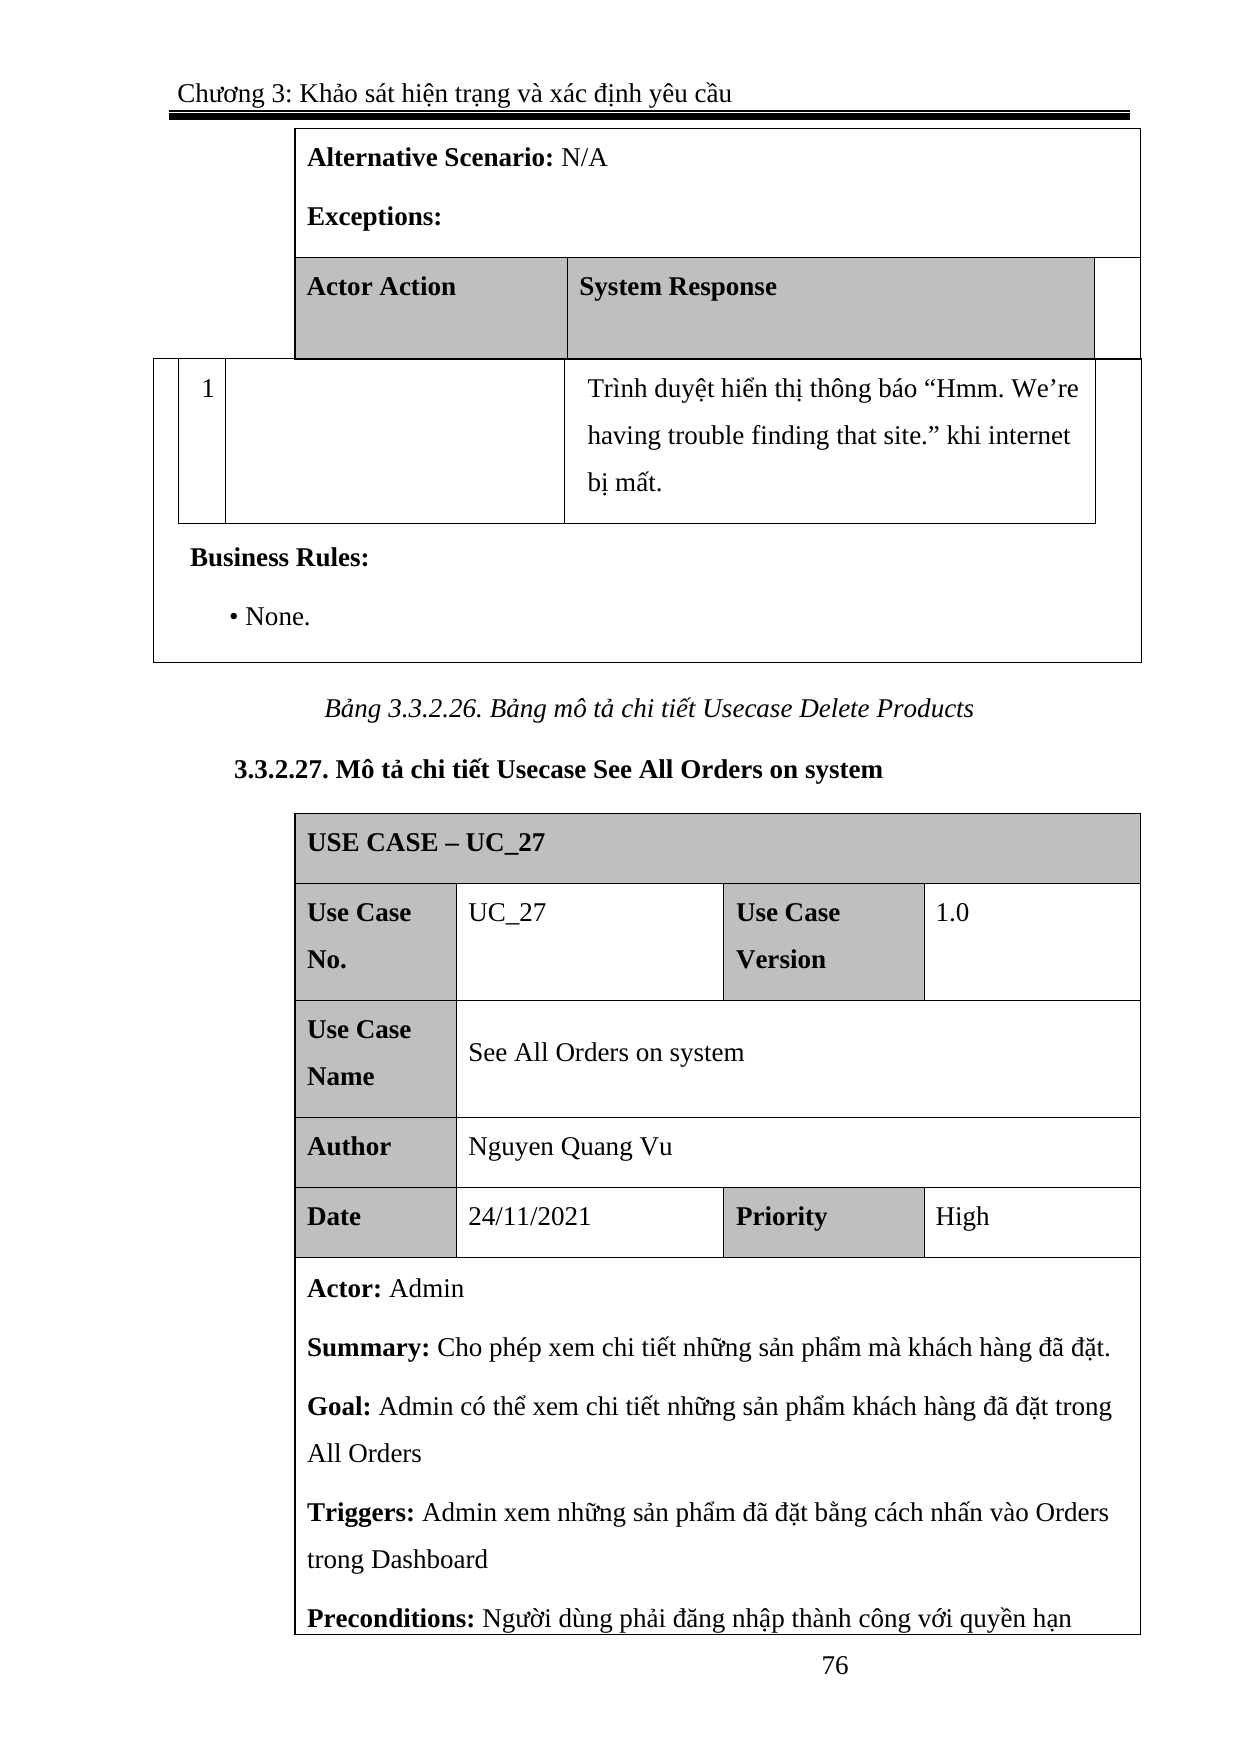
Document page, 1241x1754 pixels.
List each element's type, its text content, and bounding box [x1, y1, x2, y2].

table_header USE CASE – UC_27 [296, 814, 1140, 883]
subtitle 3.3.2.27. Mô tả chi tiết Usecase See All Orders on system [177, 753, 1122, 784]
table_cell Use Case No. [296, 884, 456, 1000]
subtitle Bảng 3.3.2.26. Bảng mô tả chi tiết Usecase Delete Products [177, 692, 1122, 723]
table_cell Priority [724, 1188, 924, 1257]
table_cell 1.0 [925, 884, 1140, 1000]
table_cell [1096, 360, 1141, 662]
table_cell Nguyen Quang Vu [457, 1118, 1140, 1187]
table_cell Author [296, 1118, 456, 1187]
table_cell High [925, 1188, 1140, 1257]
table_cell See All Orders on system [457, 1001, 1140, 1117]
table_cell [226, 359, 564, 523]
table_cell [296, 1258, 1140, 1634]
table_cell [154, 359, 178, 662]
table_cell Use Case Name [296, 1001, 456, 1117]
table_cell Business Rules: • None. [179, 524, 1096, 662]
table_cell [296, 129, 1140, 257]
table_cell Use Case Version [724, 884, 924, 1000]
table_cell UC_27 [457, 884, 723, 1000]
table_cell [1095, 258, 1140, 358]
table_cell 24/11/2021 [457, 1188, 723, 1257]
table_cell Trình duyệt hiển thị thông báo “Hmm. We’re having trouble finding that site.” khi internet bị mất. [565, 360, 1095, 523]
table_cell Actor Action [296, 258, 567, 358]
table_cell 1 [179, 359, 225, 523]
table_cell System Response [568, 258, 1094, 358]
table_cell Date [296, 1188, 456, 1257]
